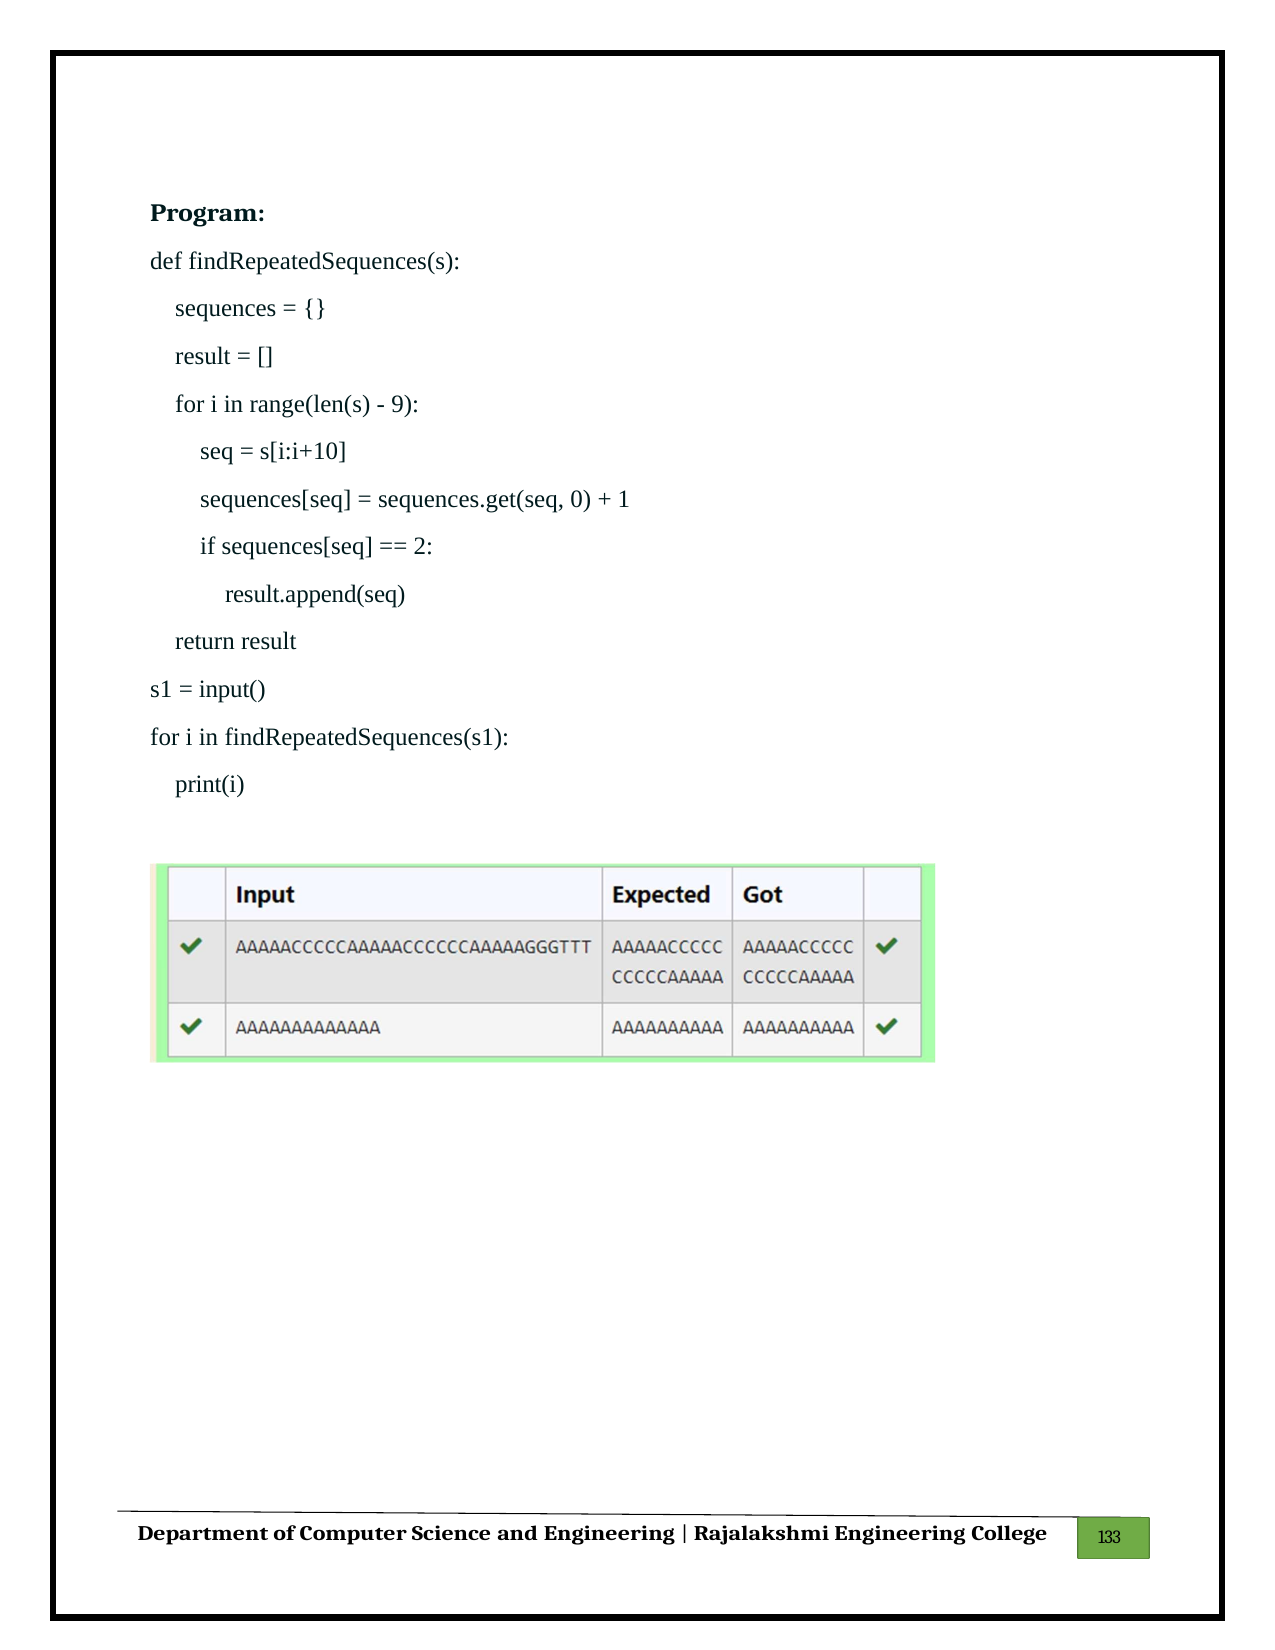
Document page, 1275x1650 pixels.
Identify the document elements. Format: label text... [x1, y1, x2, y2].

text result = [] [175, 341, 1206, 370]
text s1 = input() [150, 674, 1206, 703]
text sequences[seq] = sequences.get(seq, 0) + 1 if sequences[seq] == 2: [200, 484, 638, 560]
subtitle Program: [150, 199, 1206, 227]
text for i in findRepeatedSequences(s1): print(i) [150, 722, 524, 798]
text for i in range(len(s) - 9): seq = s[i:i+10] [175, 389, 429, 465]
text def findRepeatedSequences(s): sequences = {} [150, 246, 461, 322]
picture [149, 863, 936, 1063]
text result.append(seq) return result [175, 579, 451, 655]
